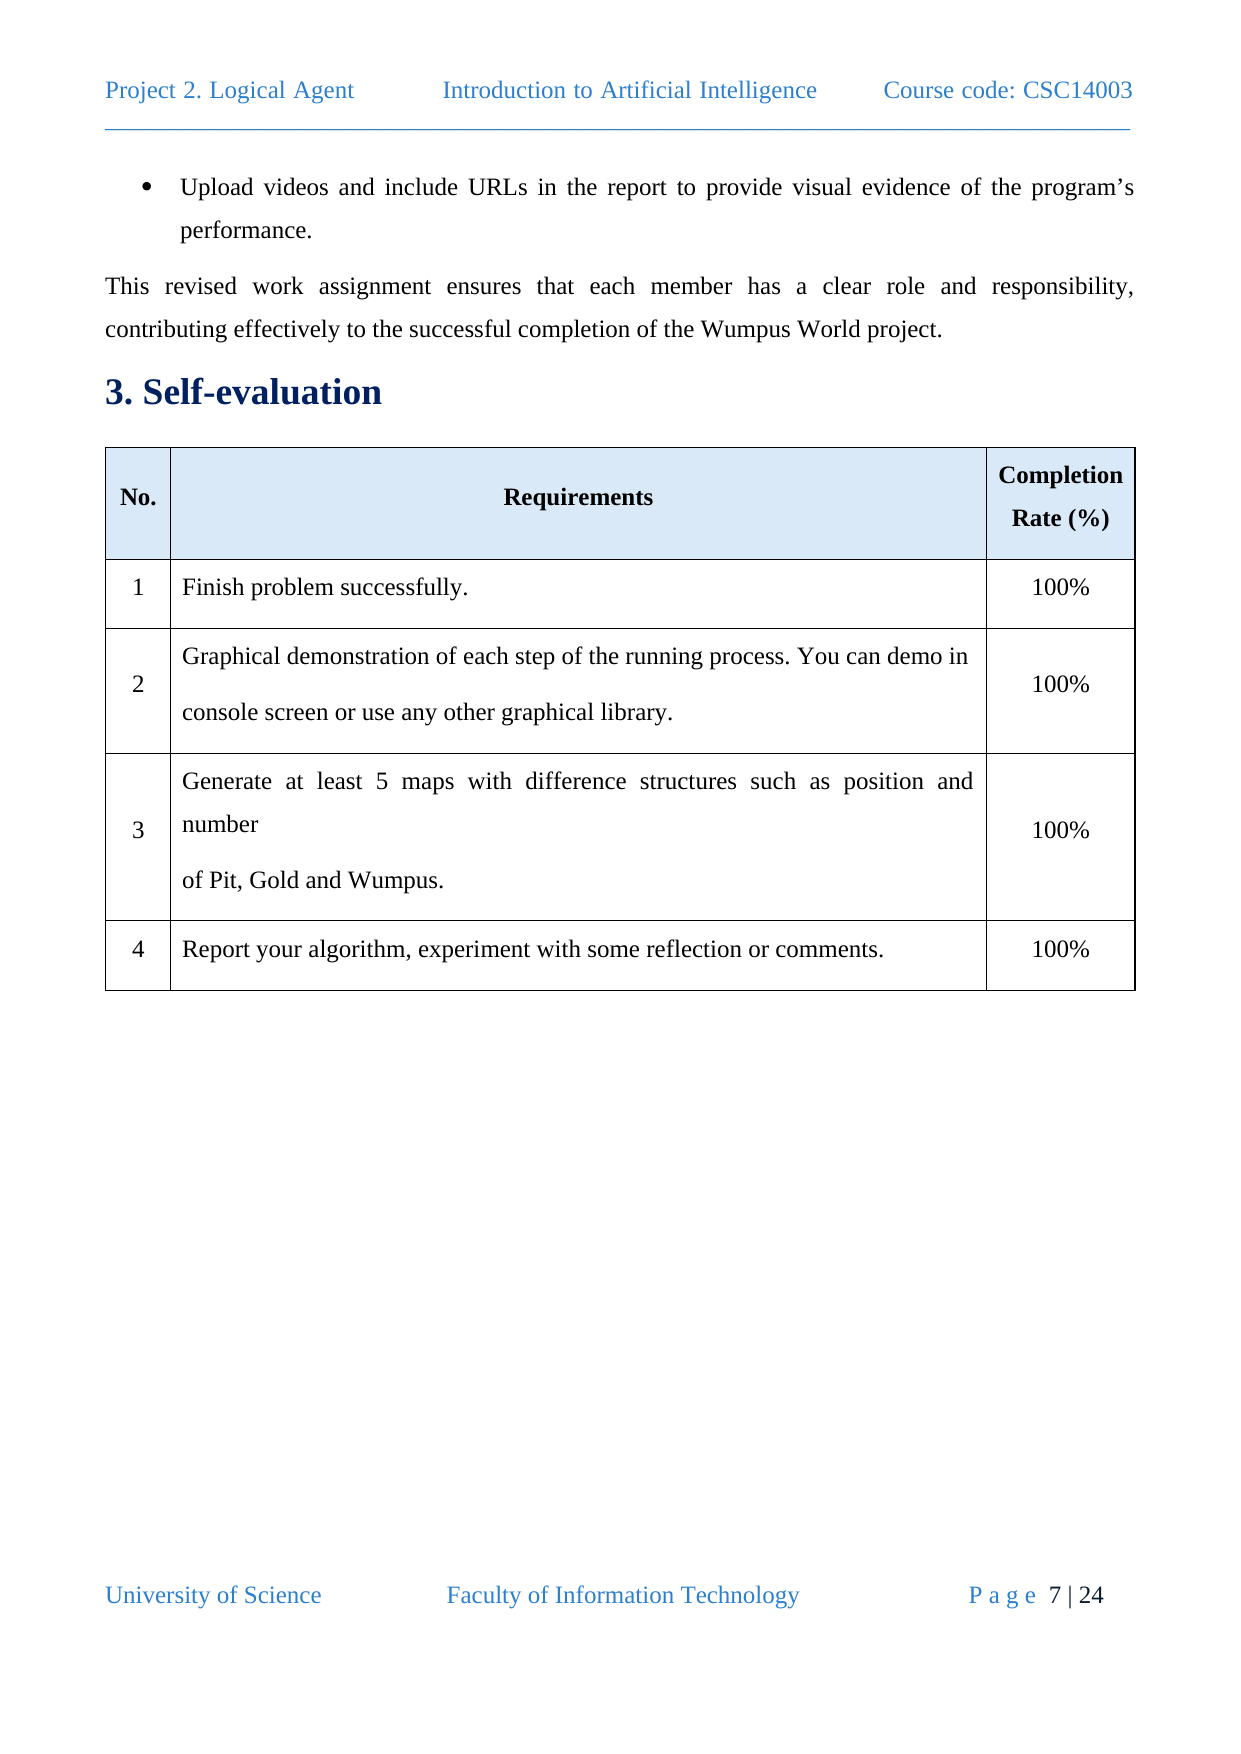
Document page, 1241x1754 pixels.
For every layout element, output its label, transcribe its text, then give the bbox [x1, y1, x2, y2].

table_cell 3 [106, 754, 170, 920]
table_header Requirements [171, 448, 986, 559]
table_cell 2 [106, 629, 170, 753]
table_cell Finish problem successfully. [171, 560, 986, 628]
table_cell Graphical demonstration of each step of the running process. You can demo in console screen or use any other graphical library. [171, 629, 986, 753]
table_cell 100% [987, 754, 1134, 920]
list Upload videos and include URLs in the report to provide visual evidence of the program’s performance. [142, 172, 1135, 244]
table_cell 100% [987, 560, 1134, 628]
table_header No. [106, 448, 170, 559]
table_cell Generate at least 5 maps with difference structures such as position and number of Pit, Gold and Wumpus. [171, 754, 986, 920]
table_cell 4 [106, 921, 170, 989]
subtitle 3. Self-evaluation [105, 369, 1135, 413]
table_cell Report your algorithm, experiment with some reflection or comments. [171, 921, 986, 989]
text This revised work assignment ensures that each member has a clear role and responsibility, contributing effectively to the successful completion of the Wumpus World project. [105, 271, 1135, 343]
table_cell 100% [987, 629, 1134, 753]
table_cell 1 [106, 560, 170, 628]
table_header Completion Rate (%) [987, 448, 1134, 559]
table_cell 100% [987, 921, 1134, 989]
